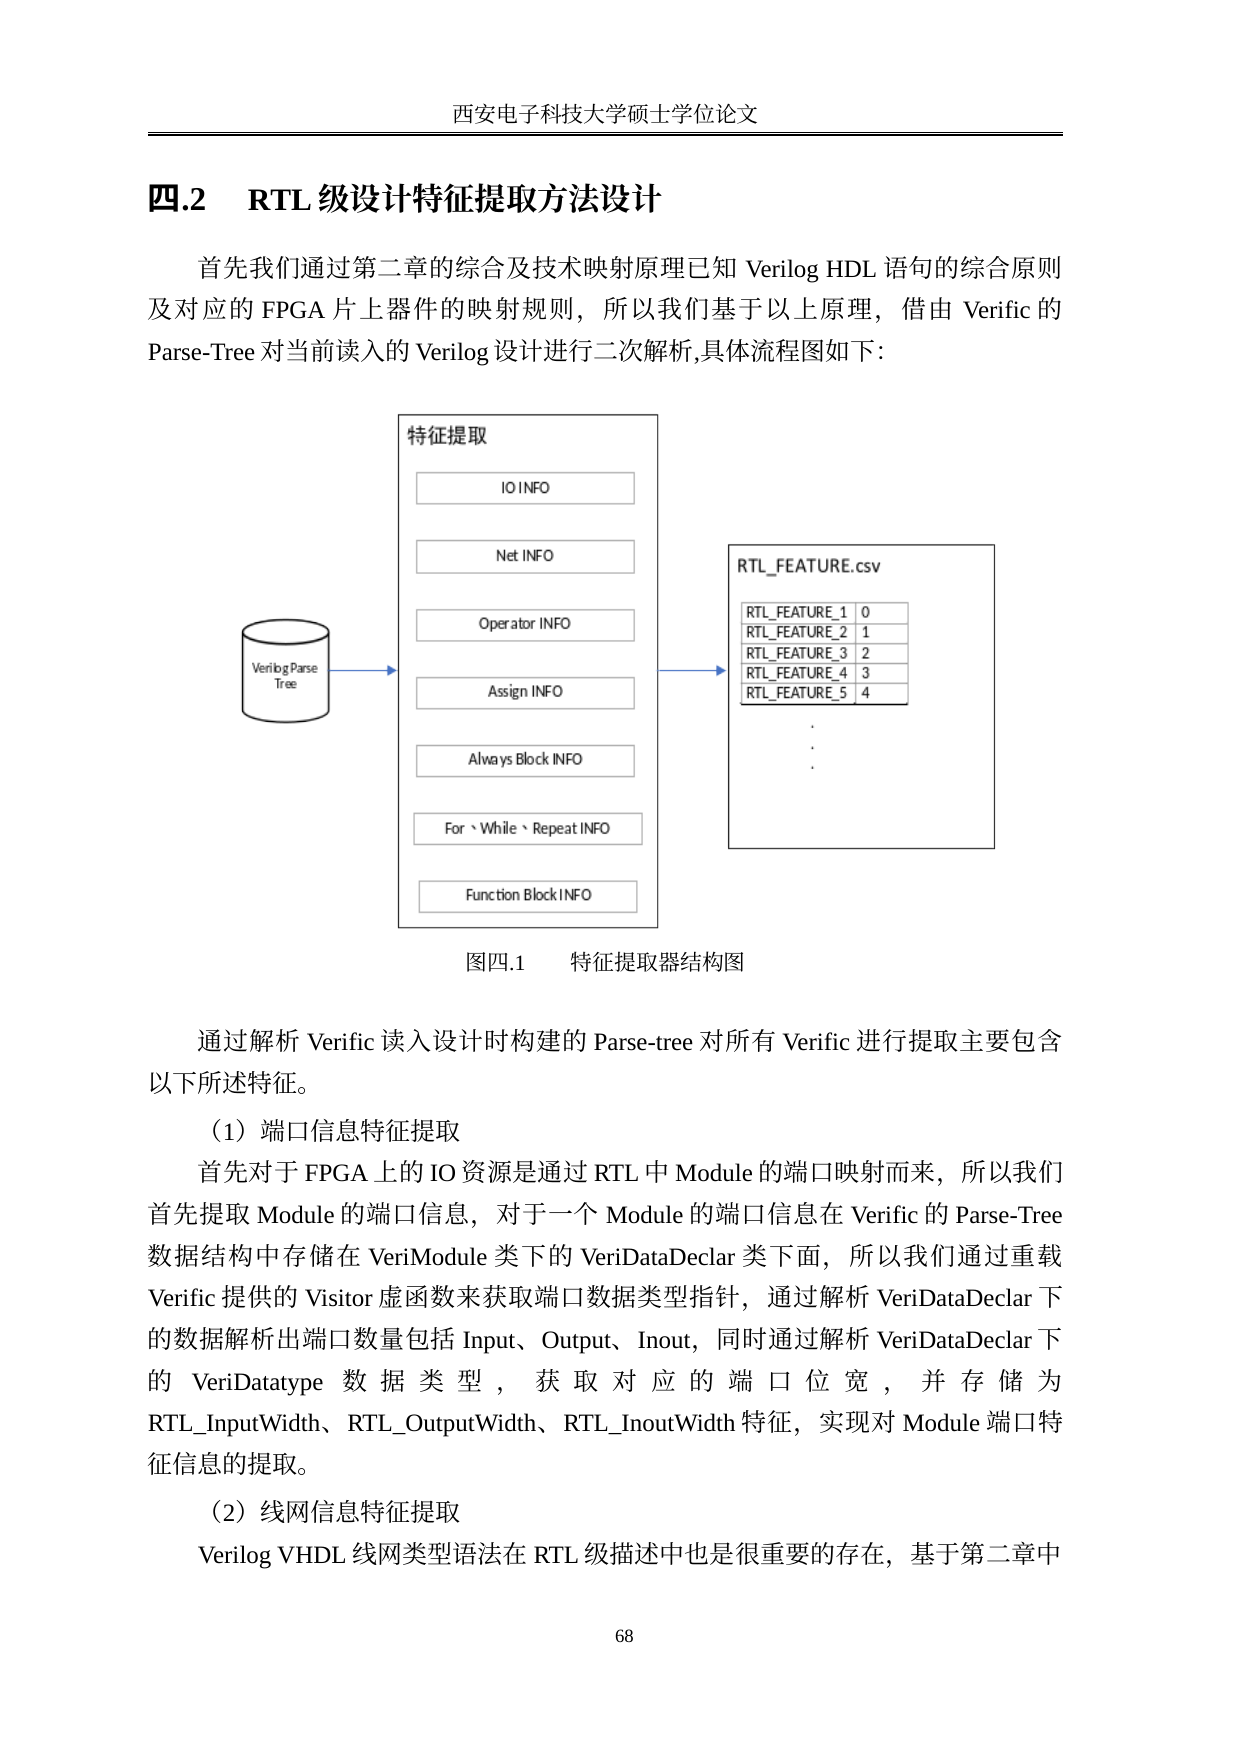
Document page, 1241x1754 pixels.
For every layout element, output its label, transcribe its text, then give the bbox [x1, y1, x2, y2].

subtitle RTL级设计特征提取方法设计 [148, 177, 1063, 219]
text Verilog VHDL线网类型语法在RTL级描述中也是很重要的存在，基于第二章中描述的综合及技术映射理论可知，线网通常用于赋值语句左右，或被映射为寄存器结构，所以获取Verilog设计的线网类数据信息对于机器学习模型的训练而言应相对重要。 [148, 1530, 1063, 1571]
text 首先我们通过第二章的综合及技术映射原理已知Verilog HDL语句的综合原则及对应的FPGA片上器件的映射规则，所以我们基于以上原理，借由Verific的Parse-Tree对当前读入的Verilog设计进行二次解析,具体流程图如下： [148, 244, 1063, 369]
text 首先对于FPGA上的IO资源是通过RTL中Module的端口映射而来，所以我们首先提取Module的端口信息，对于一个Module的端口信息在Verific的Parse-Tree数据结构中存储在VeriModule类下的VeriDataDeclar类下面，所以我们通过重载Verific提供的Visitor虚函数来获取端口数据类型指针，通过解析VeriDataDeclar下的数据解析出端口数量包括Input、Output、Inout，同时通过解析VeriDataDeclar下的VeriDatatype数据类型，获取对应的端口位宽，并存储为RTL_InputWidth、RTL_OutputWidth、RTL_InoutWidth特征，实现对Module端口特征信息的提取。 [148, 1148, 1063, 1482]
text （1）端口信息特征提取 [148, 1107, 1063, 1148]
text 通过解析Verific读入设计时构建的Parse-tree对所有Verific进行提取主要包含以下所述特征。 [148, 1017, 1063, 1101]
text （2）线网信息特征提取 [148, 1488, 1063, 1530]
text 特征提取器结构图 [148, 945, 1063, 977]
